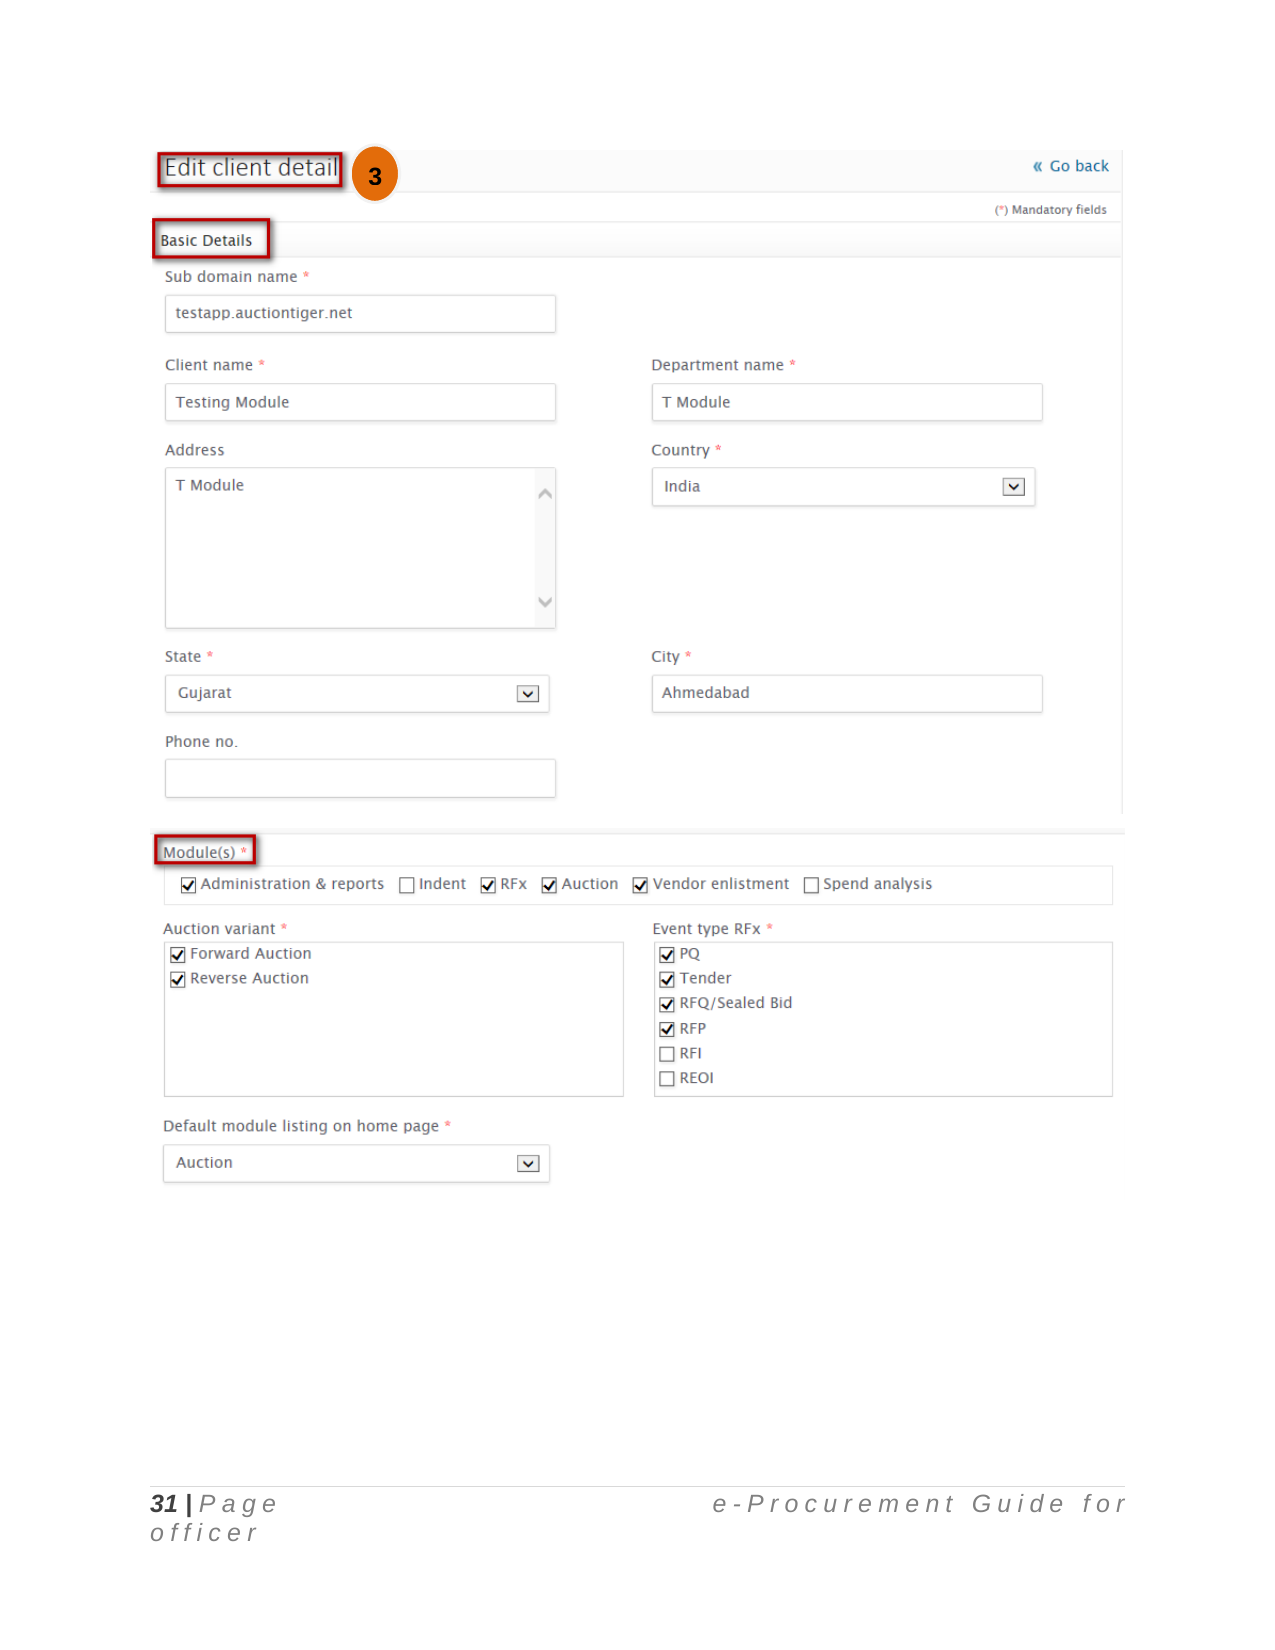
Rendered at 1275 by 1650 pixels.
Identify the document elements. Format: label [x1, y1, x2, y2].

picture [150, 828, 1125, 1200]
picture [150, 150, 1125, 814]
